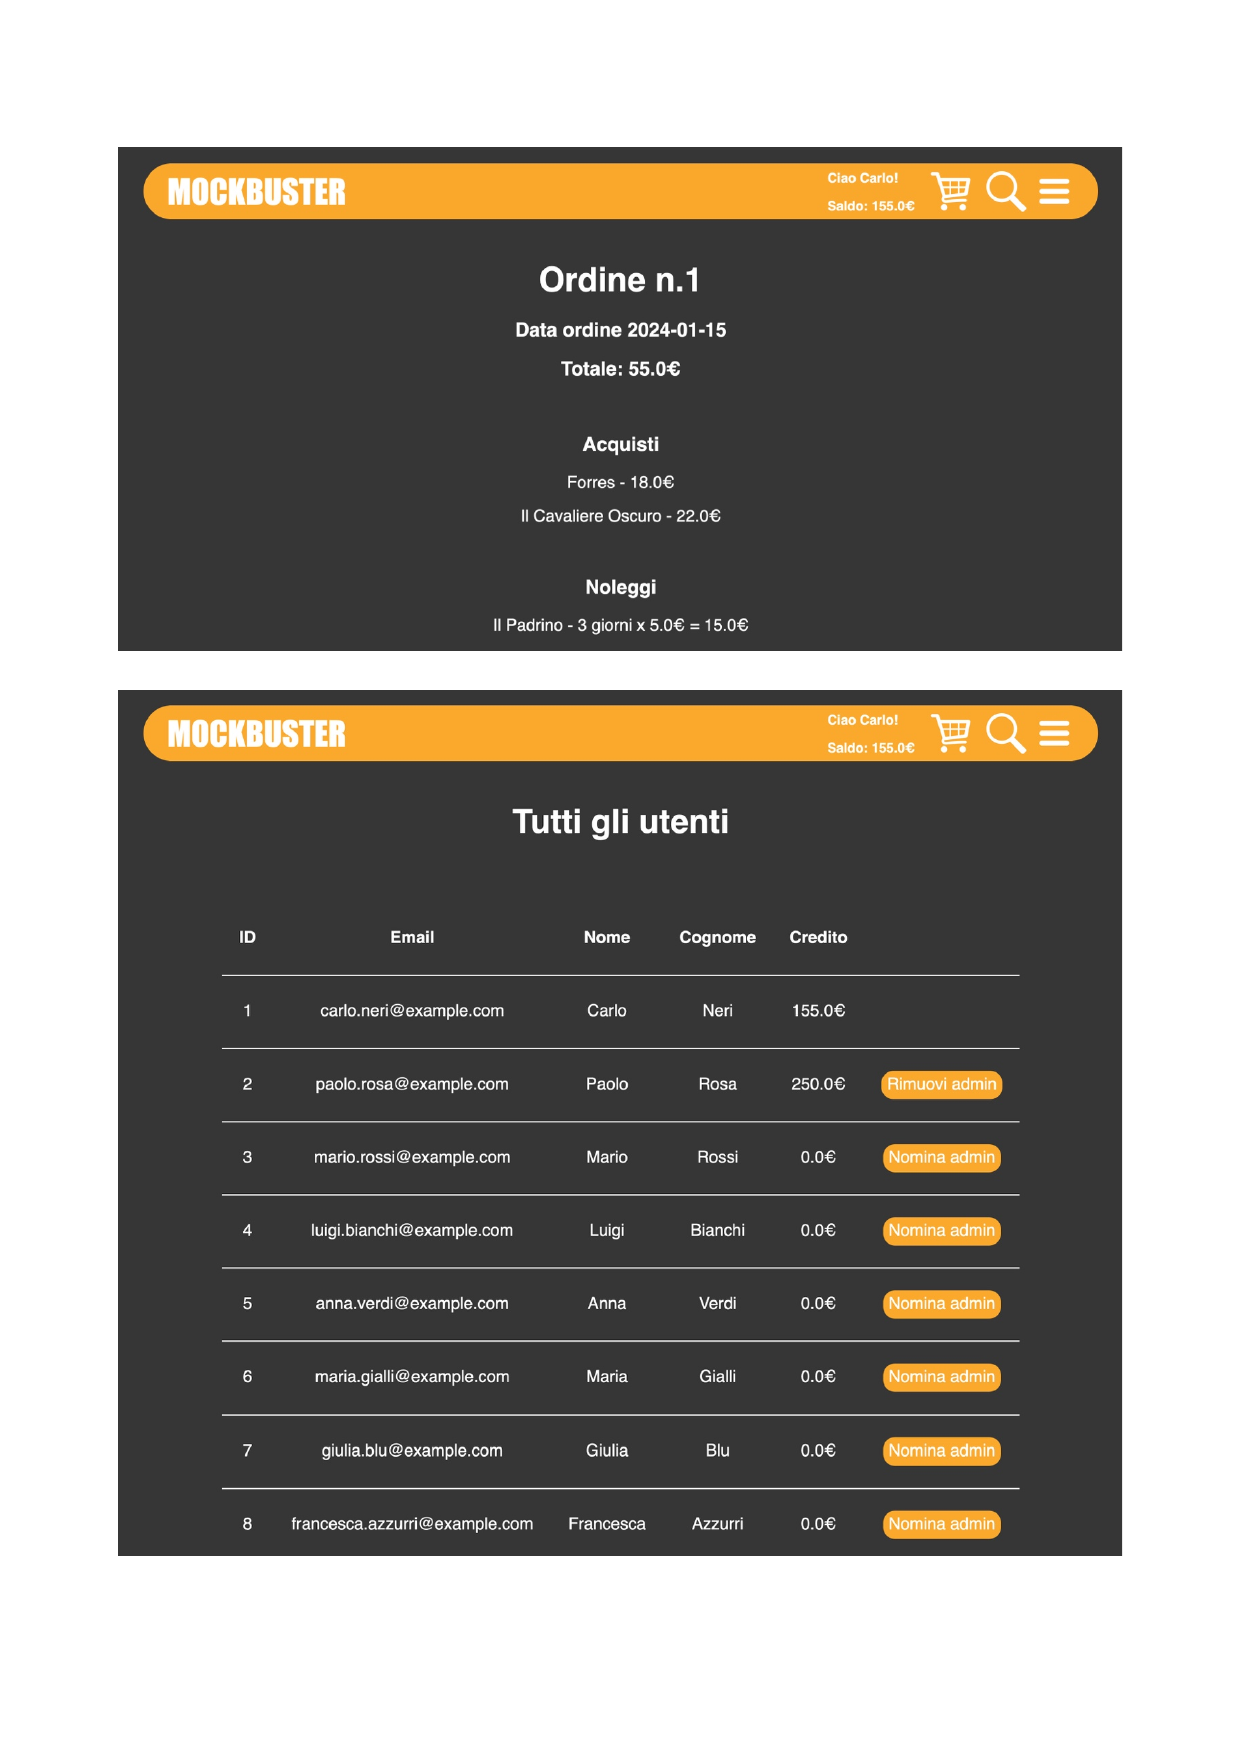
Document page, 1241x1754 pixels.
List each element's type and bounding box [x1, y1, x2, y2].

picture [118, 147, 1123, 651]
picture [118, 690, 1123, 1556]
